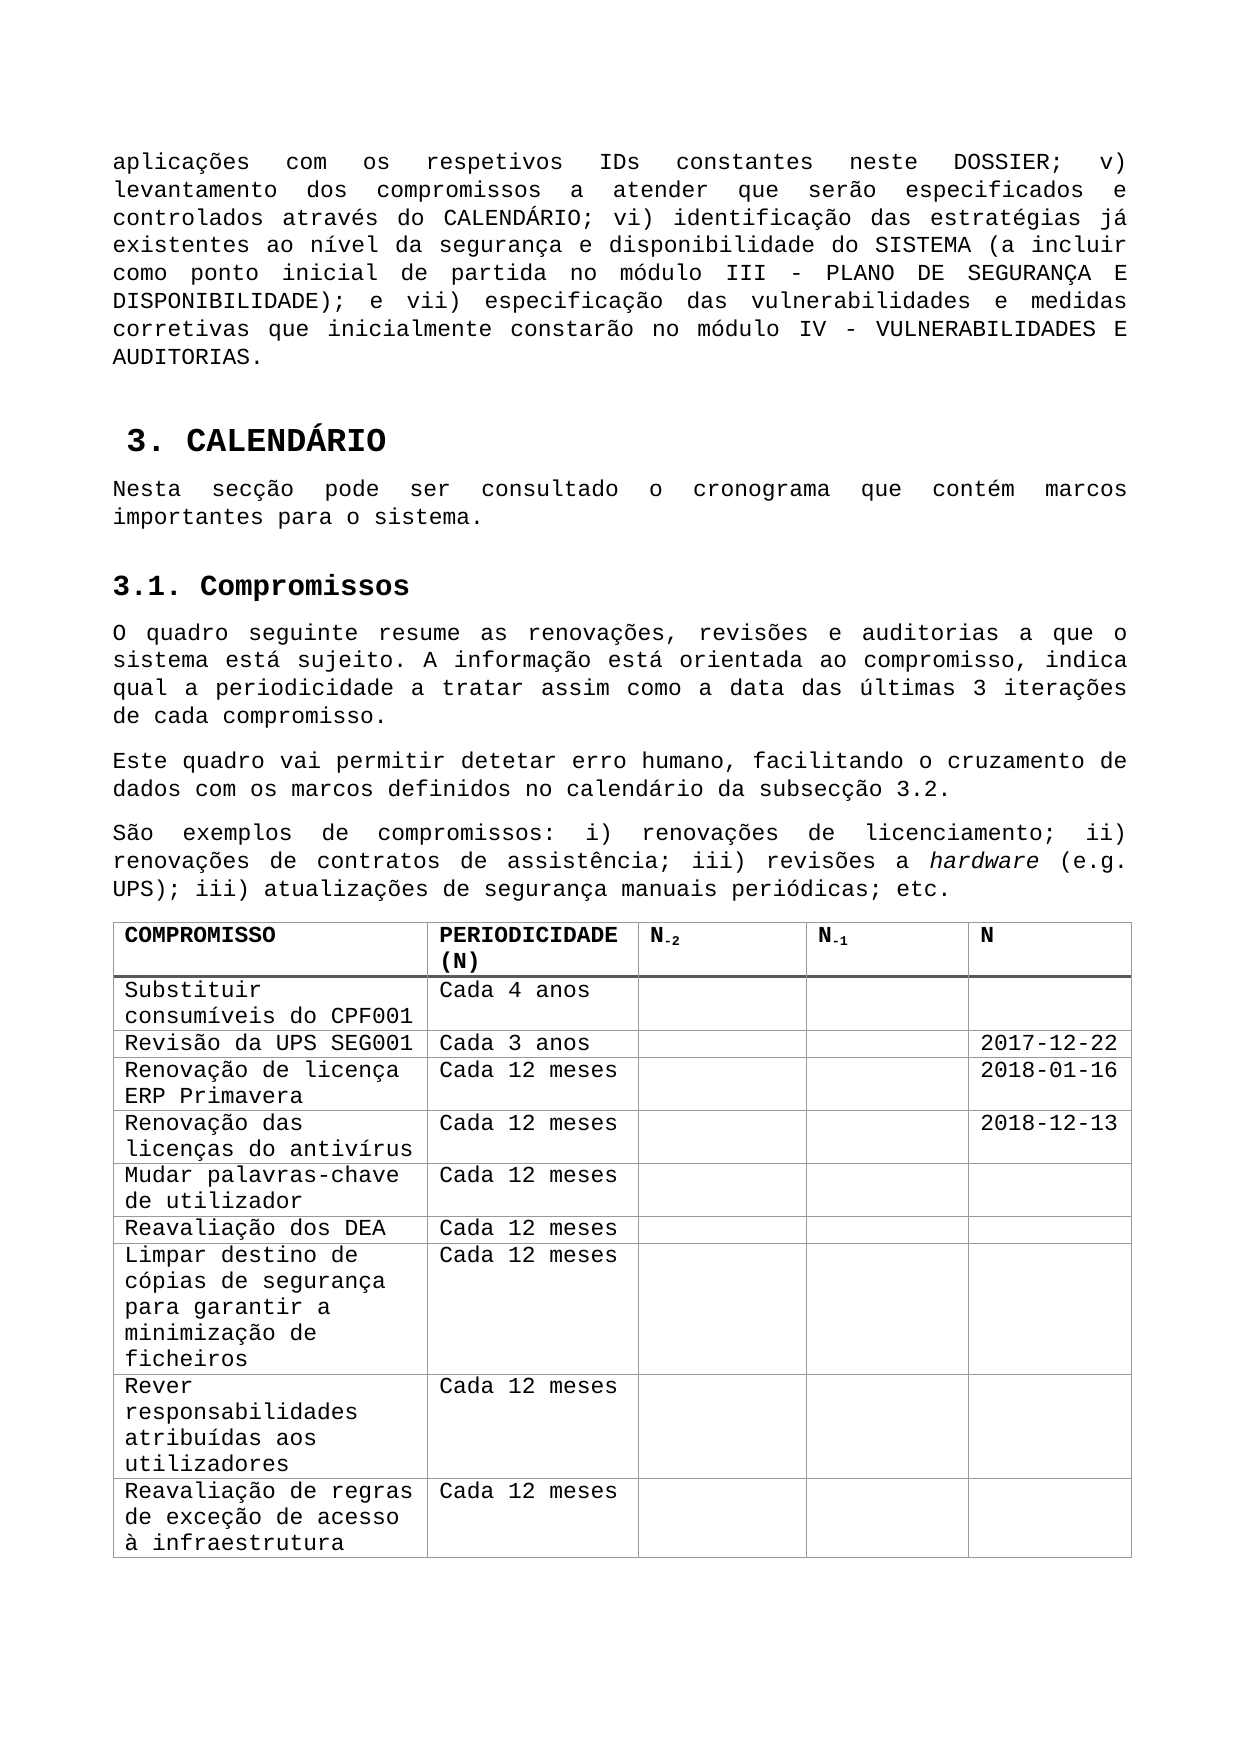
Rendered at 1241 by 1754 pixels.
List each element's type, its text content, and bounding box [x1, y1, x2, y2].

table_cell Cada 12 meses [428, 1375, 638, 1478]
table_cell Limpar destino de cópias de segurança para garantir a minimização de ficheiros [114, 1244, 427, 1373]
table_cell Revisão da UPS SEG001 [114, 1031, 427, 1057]
table_cell 2018-01-16 [969, 1058, 1131, 1110]
table_cell Cada 12 meses [428, 1058, 638, 1110]
table_cell Cada 4 anos [428, 978, 638, 1030]
table_header N-1 [807, 923, 968, 975]
table_cell 2017-12-22 [969, 1031, 1131, 1057]
table_header N-2 [639, 923, 806, 975]
table_cell Cada 12 meses [428, 1111, 638, 1163]
table_cell [969, 1479, 1131, 1557]
table_cell [969, 1375, 1131, 1478]
table_cell Renovação de licença ERP Primavera [114, 1058, 427, 1110]
text Compromissos [112, 571, 1128, 604]
table_cell Reavaliação de regras de exceção de acesso à infraestrutura [114, 1479, 427, 1557]
table_cell [969, 978, 1131, 1030]
table_cell Rever responsabilidades atribuídas aos utilizadores [114, 1375, 427, 1478]
table_cell [639, 1244, 806, 1373]
table_cell [807, 1217, 968, 1243]
table_cell [639, 1217, 806, 1243]
table_header PERIODICIDADE (N) [428, 923, 638, 975]
table_cell Reavaliação dos DEA [114, 1217, 427, 1243]
table_cell Cada 12 meses [428, 1164, 638, 1216]
table_header N [969, 923, 1131, 975]
table_cell [969, 1217, 1131, 1243]
table_cell Cada 12 meses [428, 1244, 638, 1373]
text CALENDÁRIO [186, 423, 1128, 461]
table_cell [807, 1164, 968, 1216]
table_cell [639, 1375, 806, 1478]
table_header COMPROMISSO [114, 923, 427, 975]
table_cell Renovação das licenças do antivírus [114, 1111, 427, 1163]
table_cell [639, 1058, 806, 1110]
table_cell [639, 1164, 806, 1216]
table_cell [639, 978, 806, 1030]
text Este quadro vai permitir detetar erro humano, facilitando o cruzamento de dados com os marcos definidos no calendário da subsecção 3.2. [112, 749, 1128, 803]
text São exemplos de compromissos: i) renovações de licenciamento; ii) renovações de contratos de assistência; iii) revisões a hardware (e.g. UPS); iii) atualizações de segurança manuais periódicas; etc. [112, 822, 1128, 903]
table_cell [639, 1031, 806, 1057]
text Nesta secção pode ser consultado o cronograma que contém marcos importantes para o sistema. [112, 478, 1128, 532]
table_cell [807, 1244, 968, 1373]
table_cell [639, 1479, 806, 1557]
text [112, 150, 1128, 371]
table_cell Substituir consumíveis do CPF001 [114, 978, 427, 1030]
table_cell [969, 1244, 1131, 1373]
table_cell Cada 12 meses [428, 1479, 638, 1557]
table_cell [807, 1375, 968, 1478]
table_cell [639, 1111, 806, 1163]
table_cell [807, 1111, 968, 1163]
table_cell Cada 3 anos [428, 1031, 638, 1057]
table_cell [969, 1164, 1131, 1216]
table_cell 2018-12-13 [969, 1111, 1131, 1163]
table_cell [807, 1058, 968, 1110]
table_cell [807, 1479, 968, 1557]
table_cell Cada 12 meses [428, 1217, 638, 1243]
text O quadro seguinte resume as renovações, revisões e auditorias a que o sistema está sujeito. A informação está orientada ao compromisso, indica qual a periodicidade a tratar assim como a data das últimas 3 iterações de cada compromisso. [112, 621, 1128, 731]
table_cell [807, 1031, 968, 1057]
table_cell Mudar palavras-chave de utilizador [114, 1164, 427, 1216]
table_cell [807, 978, 968, 1030]
